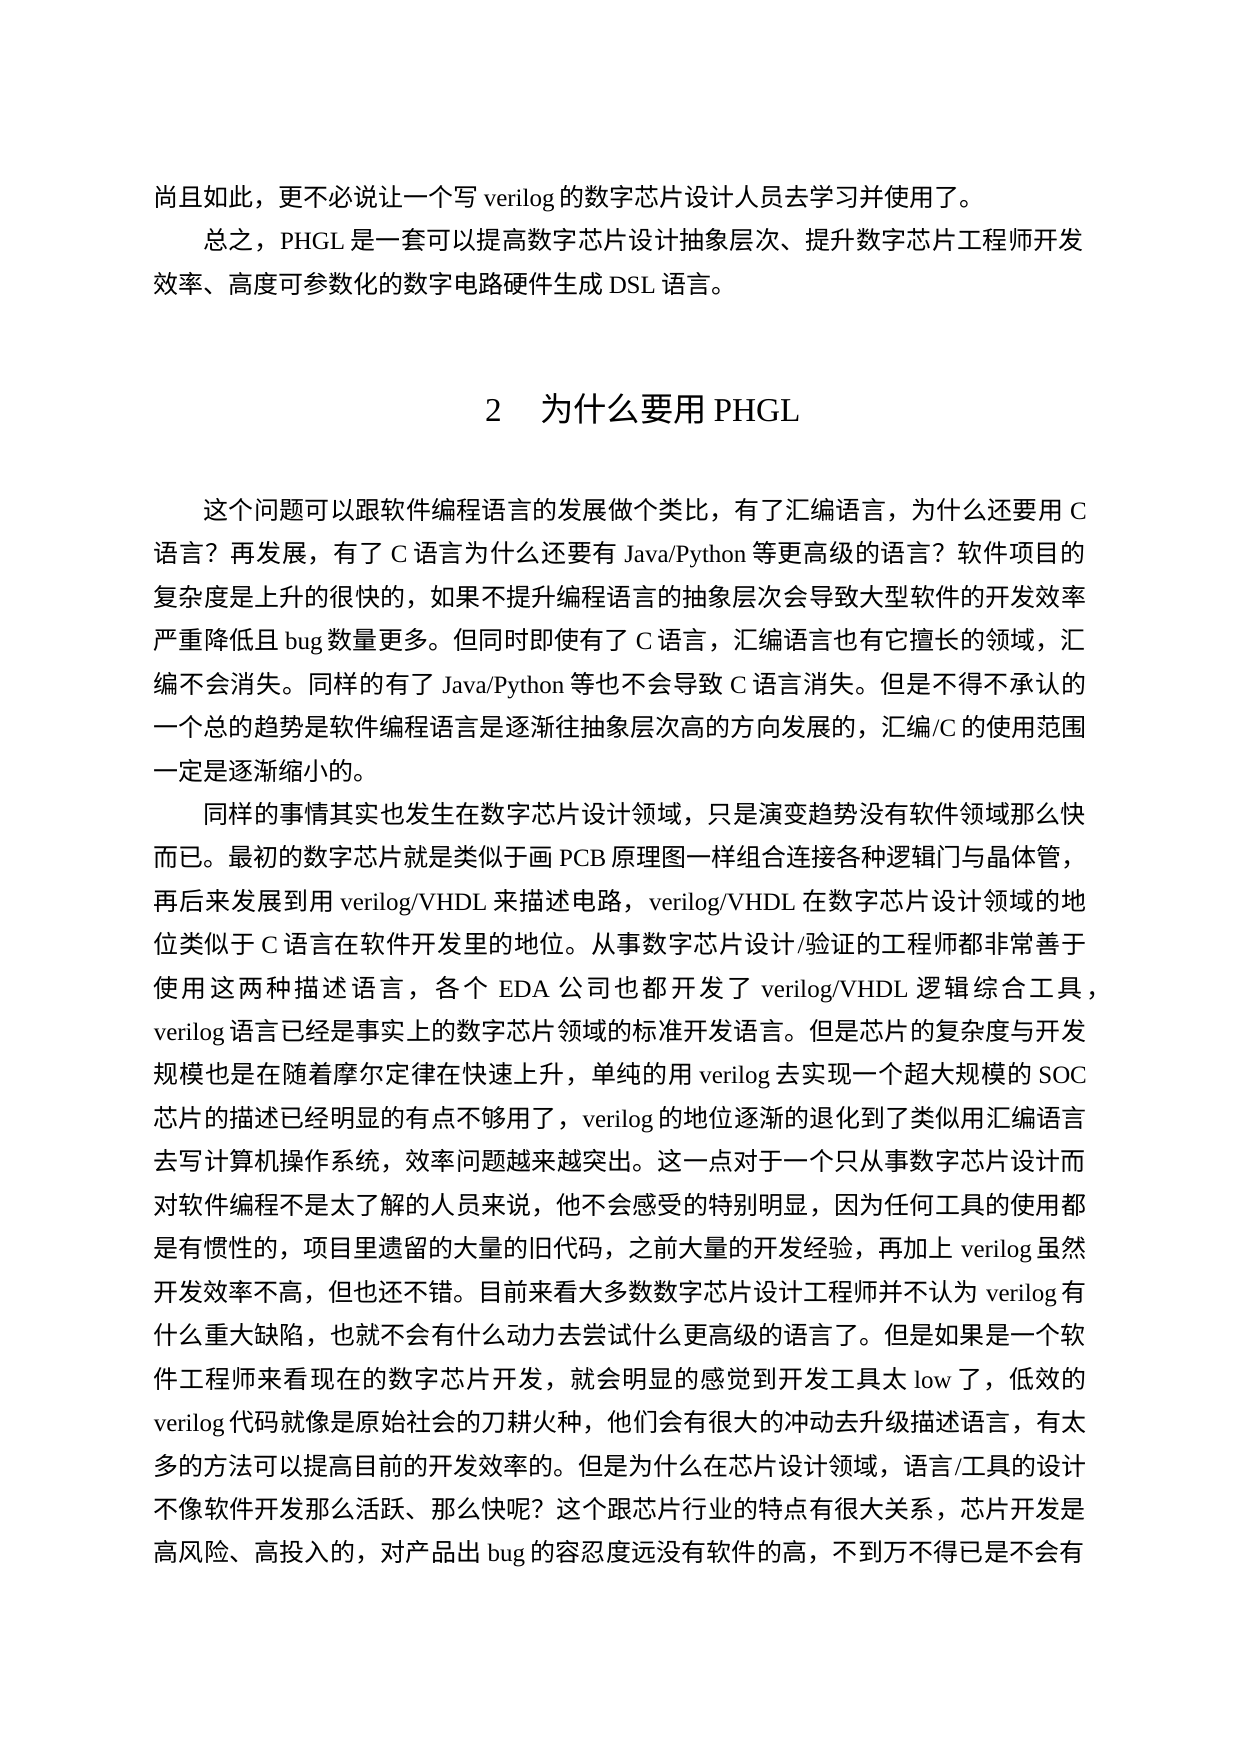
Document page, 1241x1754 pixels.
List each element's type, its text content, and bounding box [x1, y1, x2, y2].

subtitle 为什么要用PHGL [198, 382, 1087, 431]
text 这个问题可以跟软件编程语言的发展做个类比，有了汇编语言，为什么还要用C语言？再发展，有了C语言为什么还要有Java/Python等更高级的语言？软件项目的复杂度是上升的很快的，如果不提升编程语言的抽象层次会导致大型软件的开发效率严重降低且bug数量更多。但同时即使有了C语言，汇编语言也有它擅长的领域，汇编不会消失。同样的有了Java/Python等也不会导致C语言消失。但是不得不承认的一个总的趋势是软件编程语言是逐渐往抽象层次高的方向发展的，汇编/C的使用范围一定是逐渐缩小的。 [153, 490, 1087, 787]
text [153, 794, 1087, 1569]
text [153, 177, 1087, 213]
text 总之，PHGL是一套可以提高数字芯片设计抽象层次、提升数字芯片工程师开发效率、高度可参数化的数字电路硬件生成DSL语言。 [153, 221, 1087, 300]
